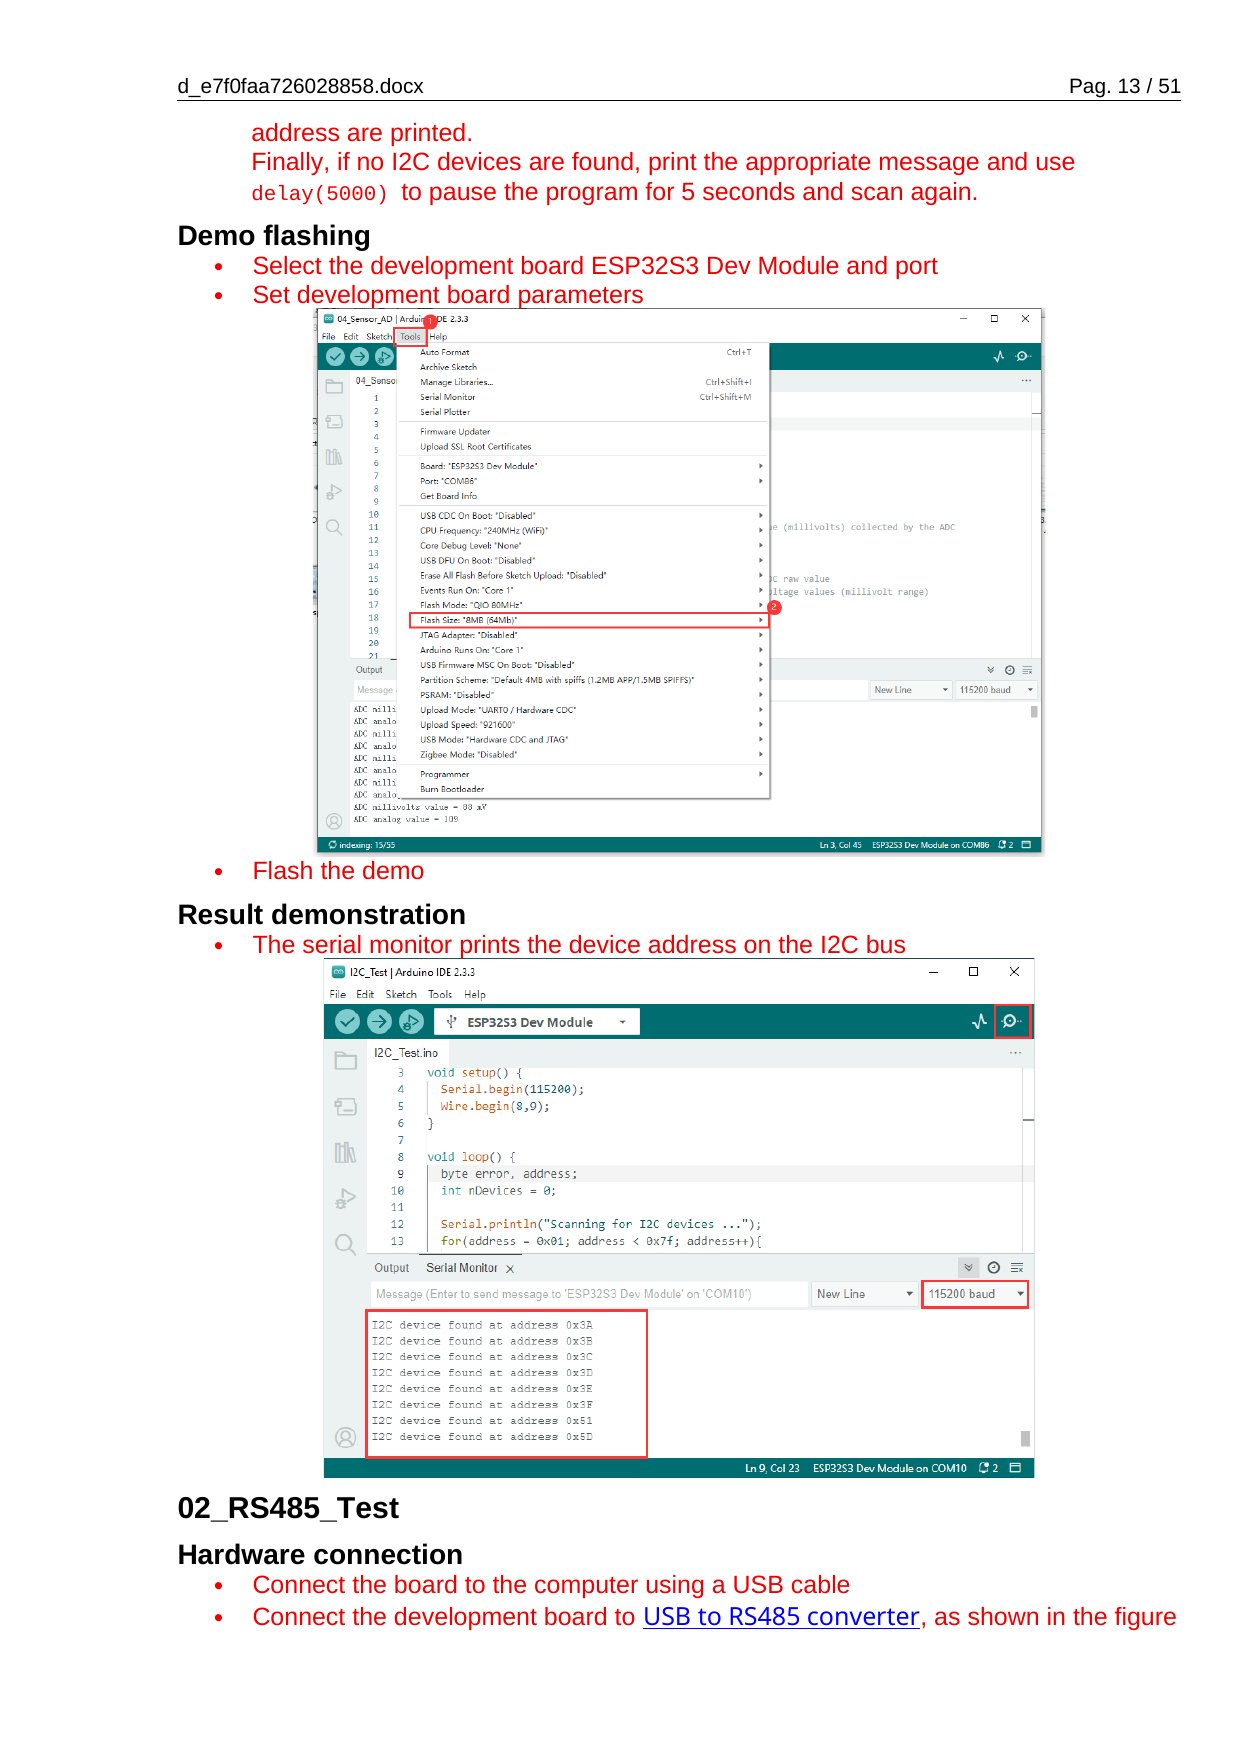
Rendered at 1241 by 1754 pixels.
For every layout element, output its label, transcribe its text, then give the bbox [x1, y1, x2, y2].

text Set development board parameters [215, 280, 1181, 309]
text The serial monitor prints the device address on the I2C bus [215, 930, 1181, 959]
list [251, 118, 1181, 206]
subtitle 02_RS485_Test [177, 1490, 1181, 1525]
subtitle Demo flashing [177, 219, 1181, 251]
picture [323, 958, 1035, 1478]
subtitle Hardware connection [177, 1538, 1181, 1570]
text Connect the board to the computer using a USB cable [215, 1570, 1181, 1599]
subtitle Result demonstration [177, 898, 1181, 930]
text Select the development board ESP32S3 Dev Module and port [215, 251, 1181, 280]
picture [312, 308, 1046, 857]
text Flash the demo [215, 856, 1181, 885]
text Connect the development board to USB to RS485 converter, as shown in the figure [215, 1599, 1181, 1633]
